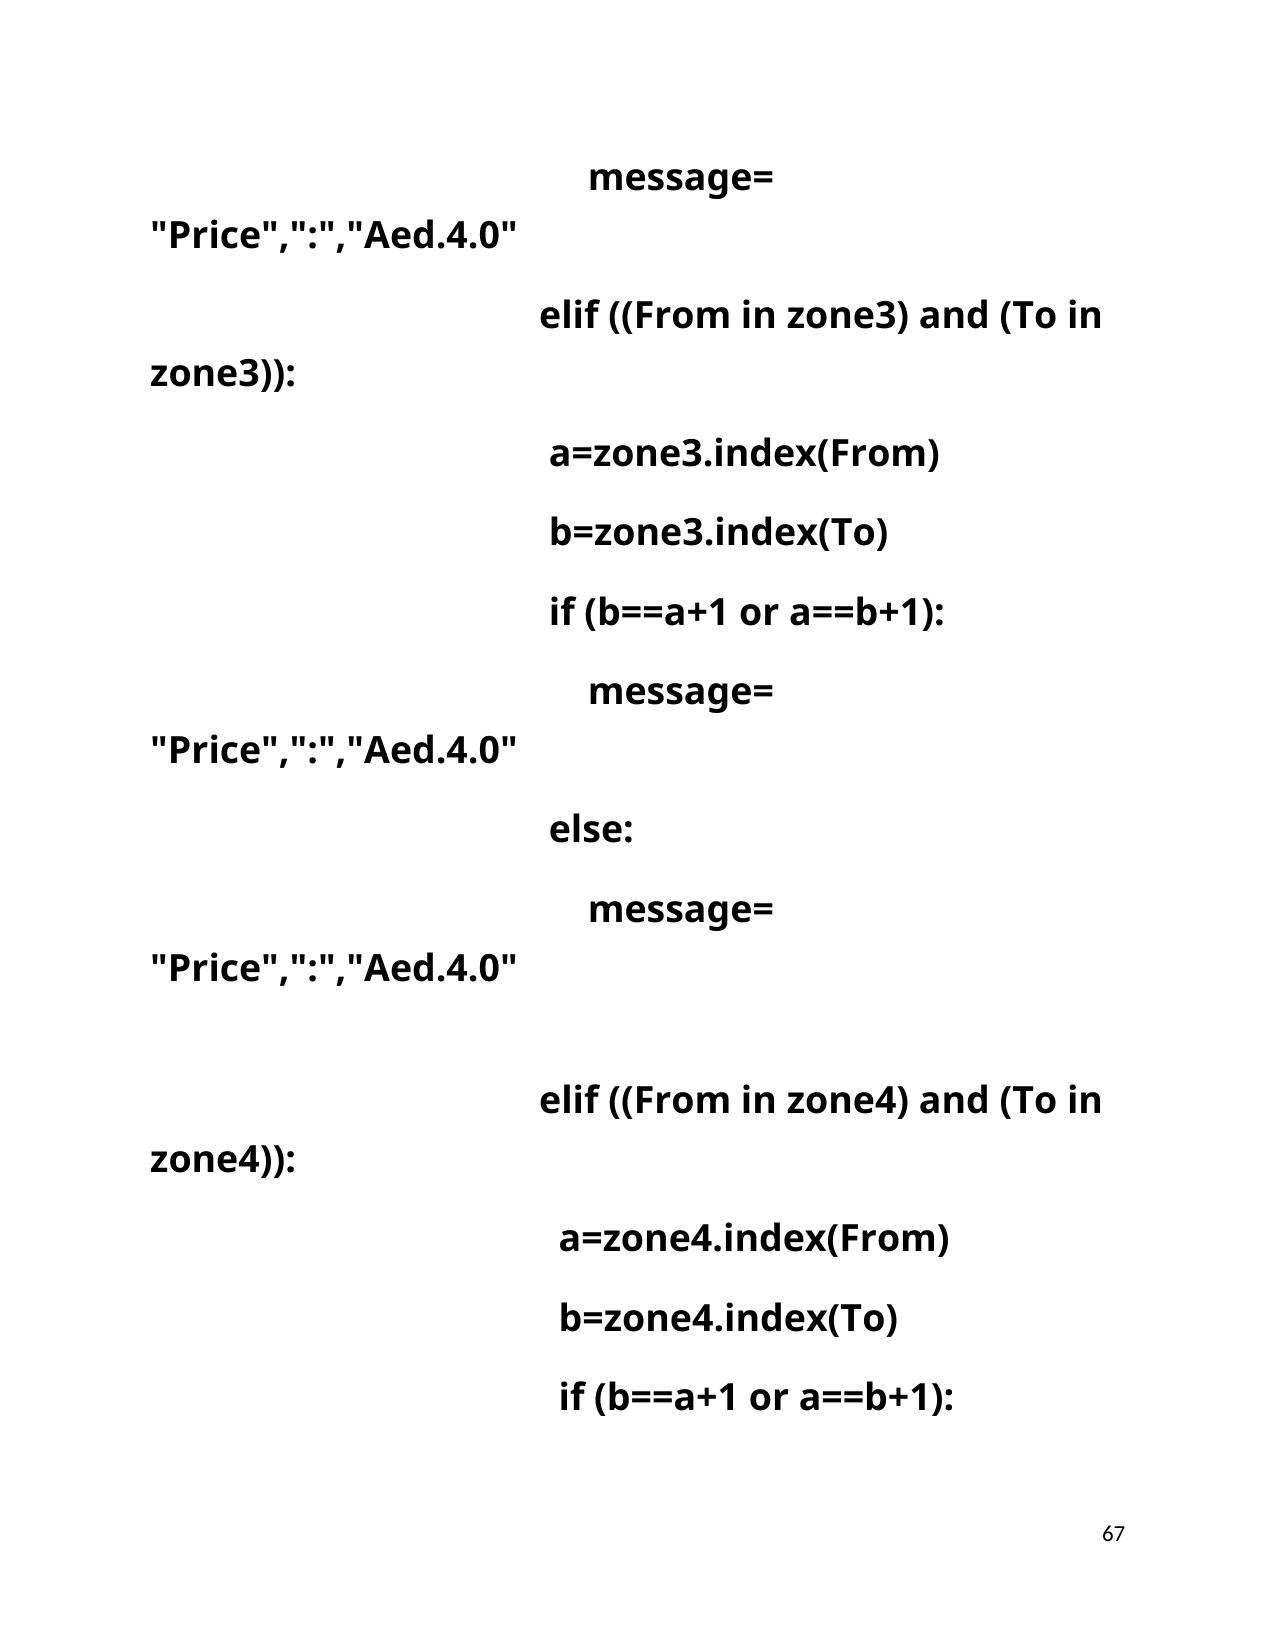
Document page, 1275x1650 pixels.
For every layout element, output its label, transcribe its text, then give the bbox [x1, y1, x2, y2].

text elif ((From in zone3) and (To in zone3)): [150, 288, 1125, 398]
text message= "Price",":","Aed.4.0" [150, 150, 1125, 260]
text if (b==a+1 or a==b+1): [150, 1371, 1125, 1422]
text b=zone4.index(To) [150, 1291, 1125, 1342]
text else: [150, 803, 1125, 854]
text message= "Price",":","Aed.4.0" [150, 665, 1125, 774]
text if (b==a+1 or a==b+1): [150, 585, 1125, 636]
text a=zone4.index(From) [150, 1212, 1125, 1263]
text message= "Price",":","Aed.4.0" [150, 882, 1125, 992]
text b=zone3.index(To) [150, 506, 1125, 557]
text elif ((From in zone4) and (To in zone4)): [150, 1073, 1125, 1183]
text a=zone3.index(From) [150, 426, 1125, 477]
